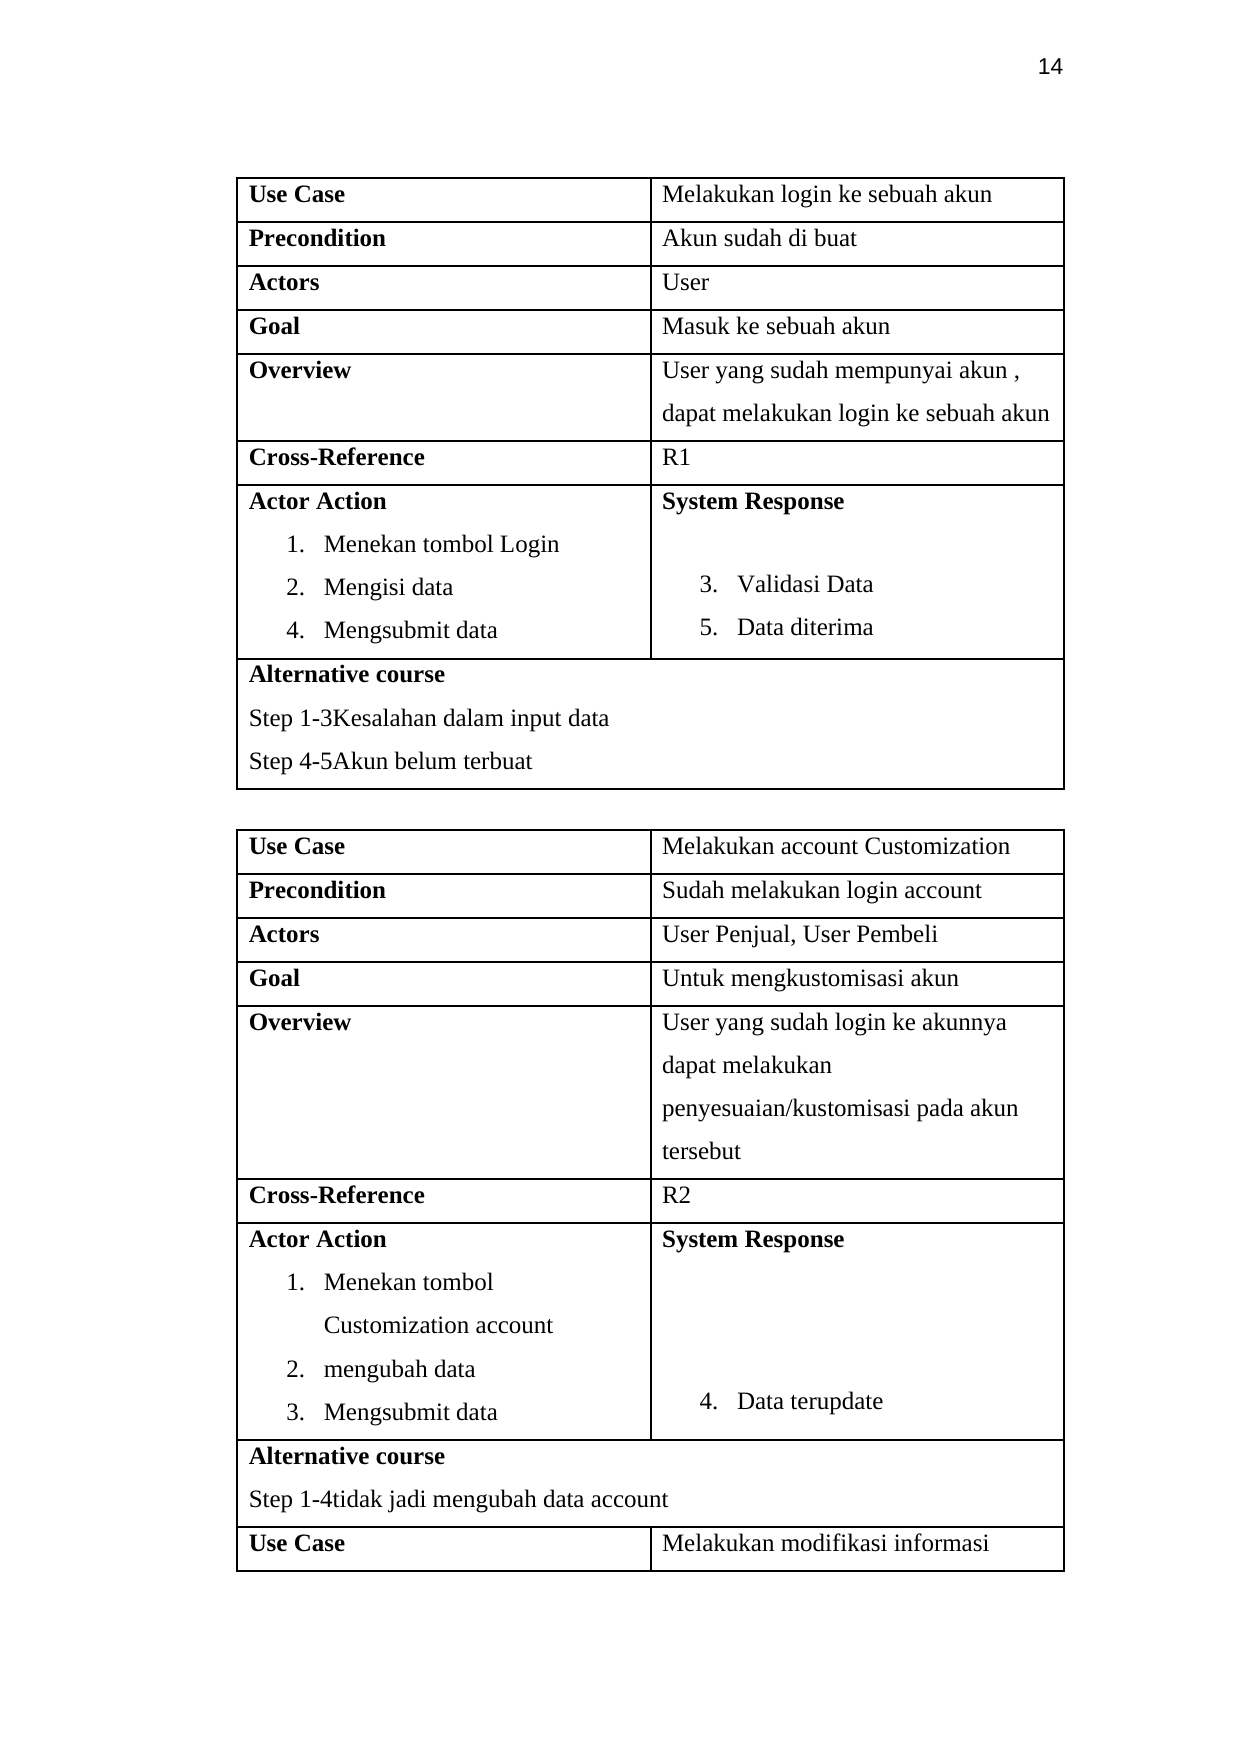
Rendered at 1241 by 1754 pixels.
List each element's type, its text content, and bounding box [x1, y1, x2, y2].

table_header Use Case [238, 831, 650, 873]
table_cell Precondition [238, 223, 650, 265]
table_cell Sudah melakukan login account [652, 875, 1063, 917]
table_cell Alternative course Step 1-3Kesalahan dalam input data Step 4-5Akun belum terbuat [238, 660, 1063, 788]
table_cell Actor Action Menekan tombol Login Mengisi data Mengsubmit data [238, 486, 650, 657]
table_cell Untuk mengkustomisasi akun [652, 963, 1063, 1005]
table_header Use Case [238, 179, 650, 221]
table_cell User Penjual, User Pembeli [652, 919, 1063, 961]
table_cell Overview [238, 1007, 650, 1178]
table_cell Precondition [238, 875, 650, 917]
table_cell Overview [238, 355, 650, 440]
table_cell Actors [238, 919, 650, 961]
table_cell Use Case [238, 1528, 650, 1570]
table_cell Cross-Reference [238, 442, 650, 484]
table_cell Goal [238, 311, 650, 353]
table_cell User [652, 267, 1063, 309]
table_cell User yang sudah mempunyai akun , dapat melakukan login ke sebuah akun [652, 355, 1063, 440]
table_cell Cross-Reference [238, 1180, 650, 1222]
table_cell Masuk ke sebuah akun [652, 311, 1063, 353]
table_cell R2 [652, 1180, 1063, 1222]
table_cell R1 [652, 442, 1063, 484]
table_cell Actors [238, 267, 650, 309]
table_header Melakukan account Customization [652, 831, 1063, 873]
table_cell System Response Data terupdate [652, 1224, 1063, 1439]
table_cell Akun sudah di buat [652, 223, 1063, 265]
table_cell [652, 1528, 1063, 1570]
table_cell Actor Action Menekan tombol Customization account mengubah data Mengsubmit data [238, 1224, 650, 1439]
table_cell System Response Validasi Data Data diterima [652, 486, 1063, 657]
table_cell User yang sudah login ke akunnya dapat melakukan penyesuaian/kustomisasi pada akun tersebut [652, 1007, 1063, 1178]
table_cell Goal [238, 963, 650, 1005]
table_cell Alternative course Step 1-4tidak jadi mengubah data account [238, 1441, 1063, 1526]
table_header Melakukan login ke sebuah akun [652, 179, 1063, 221]
